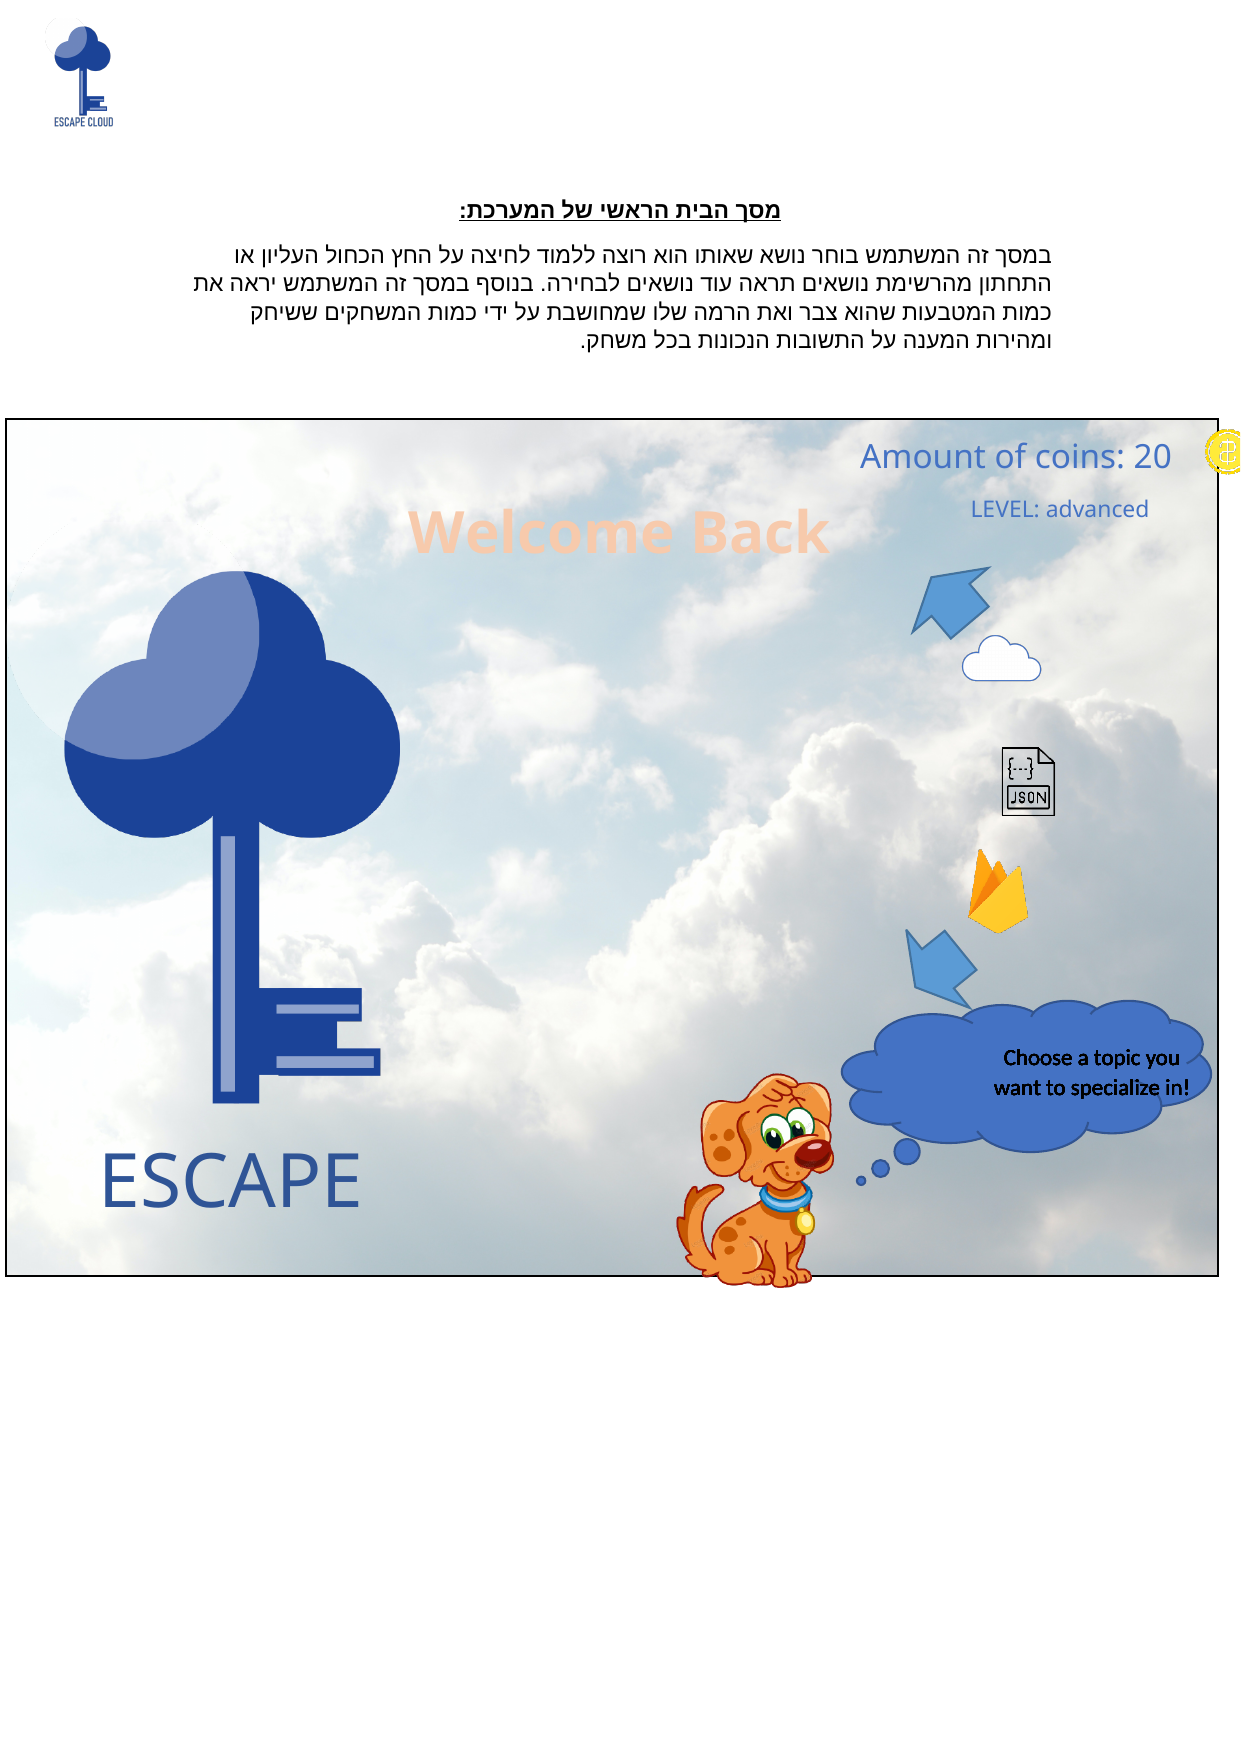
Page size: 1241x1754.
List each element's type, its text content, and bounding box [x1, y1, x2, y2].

picture [0, 420, 1241, 1290]
text במסך זה המשתמש בוחר נושא שאותו הוא רוצה ללמוד לחיצה על החץ הכחול העליון או התחתון מהרשימת נושאים תראה עוד נושאים לבחירה. בנוסף במסך זה המשתמש יראה את כמות המטבעות שהוא צבר ואת הרמה שלו שמחושבת על ידי כמות המשחקים ששיחק ומהירות המענה על התשובות הנכונות בכל משחק. [187, 242, 1053, 354]
text מסך הבית הראשי של המערכת: [187, 197, 1053, 223]
picture [28, 18, 133, 132]
